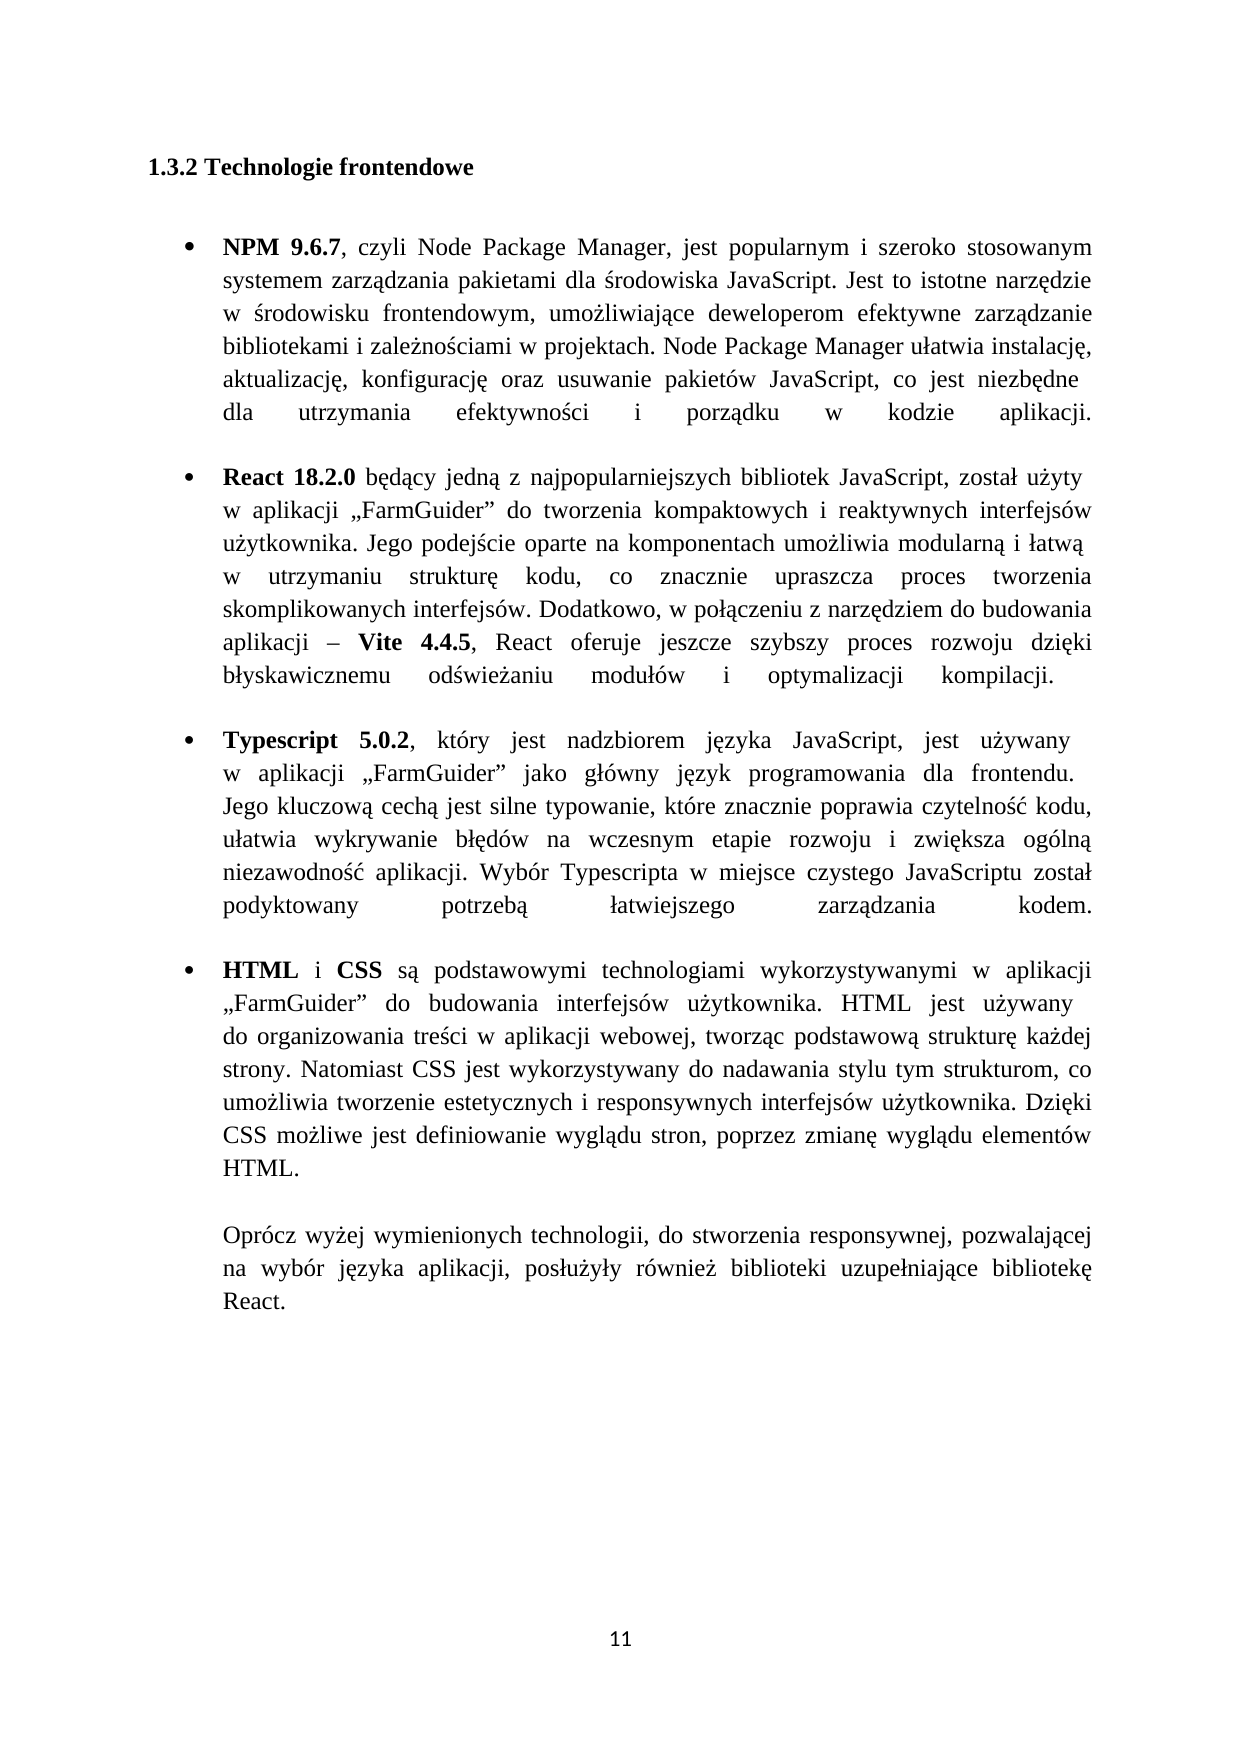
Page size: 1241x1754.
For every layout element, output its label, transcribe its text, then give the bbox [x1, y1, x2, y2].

list HTML i CSS są podstawowymi technologiami wykorzystywanymi w aplikacji „FarmGuider” do budowania interfejsów użytkownika. HTML jest używany do organizowania treści w aplikacji webowej, tworząc podstawową strukturę każdej strony. Natomiast CSS jest wykorzystywany do nadawania stylu tym strukturom, co umożliwia tworzenie estetycznych i responsywnych interfejsów użytkownika. Dzięki CSS możliwe jest definiowanie wyglądu stron, poprzez zmianę wyglądu elementów HTML. Oprócz wyżej wymienionych technologii, do stworzenia responsywnej, pozwalającej na wybór języka aplikacji, posłużyły również biblioteki uzupełniające bibliotekę React. [185, 955, 1093, 1347]
list React 18.2.0 będący jedną z najpopularniejszych bibliotek JavaScript, został użyty w aplikacji „FarmGuider” do tworzenia kompaktowych i reaktywnych interfejsów użytkownika. Jego podejście oparte na komponentach umożliwia modularną i łatwą w utrzymaniu strukturę kodu, co znacznie upraszcza proces tworzenia skomplikowanych interfejsów. Dodatkowo, w połączeniu z narzędziem do budowania aplikacji – Vite 4.4.5, React oferuje jeszcze szybszy proces rozwoju dzięki błyskawicznemu odświeżaniu modułów i optymalizacji kompilacji. [185, 462, 1093, 721]
list Typescript 5.0.2, który jest nadzbiorem języka JavaScript, jest używany w aplikacji „FarmGuider” jako główny język programowania dla frontendu. Jego kluczową cechą jest silne typowanie, które znacznie poprawia czytelność kodu, ułatwia wykrywanie błędów na wczesnym etapie rozwoju i zwiększa ogólną niezawodność aplikacji. Wybór Typescripta w miejsce czystego JavaScriptu został podyktowany potrzebą łatwiejszego zarządzania kodem. [185, 725, 1093, 951]
list NPM 9.6.7, czyli Node Package Manager, jest popularnym i szeroko stosowanym systemem zarządzania pakietami dla środowiska JavaScript. Jest to istotne narzędzie w środowisku frontendowym, umożliwiające deweloperom efektywne zarządzanie bibliotekami i zależnościami w projektach. Node Package Manager ułatwia instalację, aktualizację, konfigurację oraz usuwanie pakietów JavaScript, co jest niezbędne dla utrzymania efektywności i porządku w kodzie aplikacji. [185, 232, 1093, 458]
subtitle 1.3.2 Technologie frontendowe [148, 152, 1093, 181]
